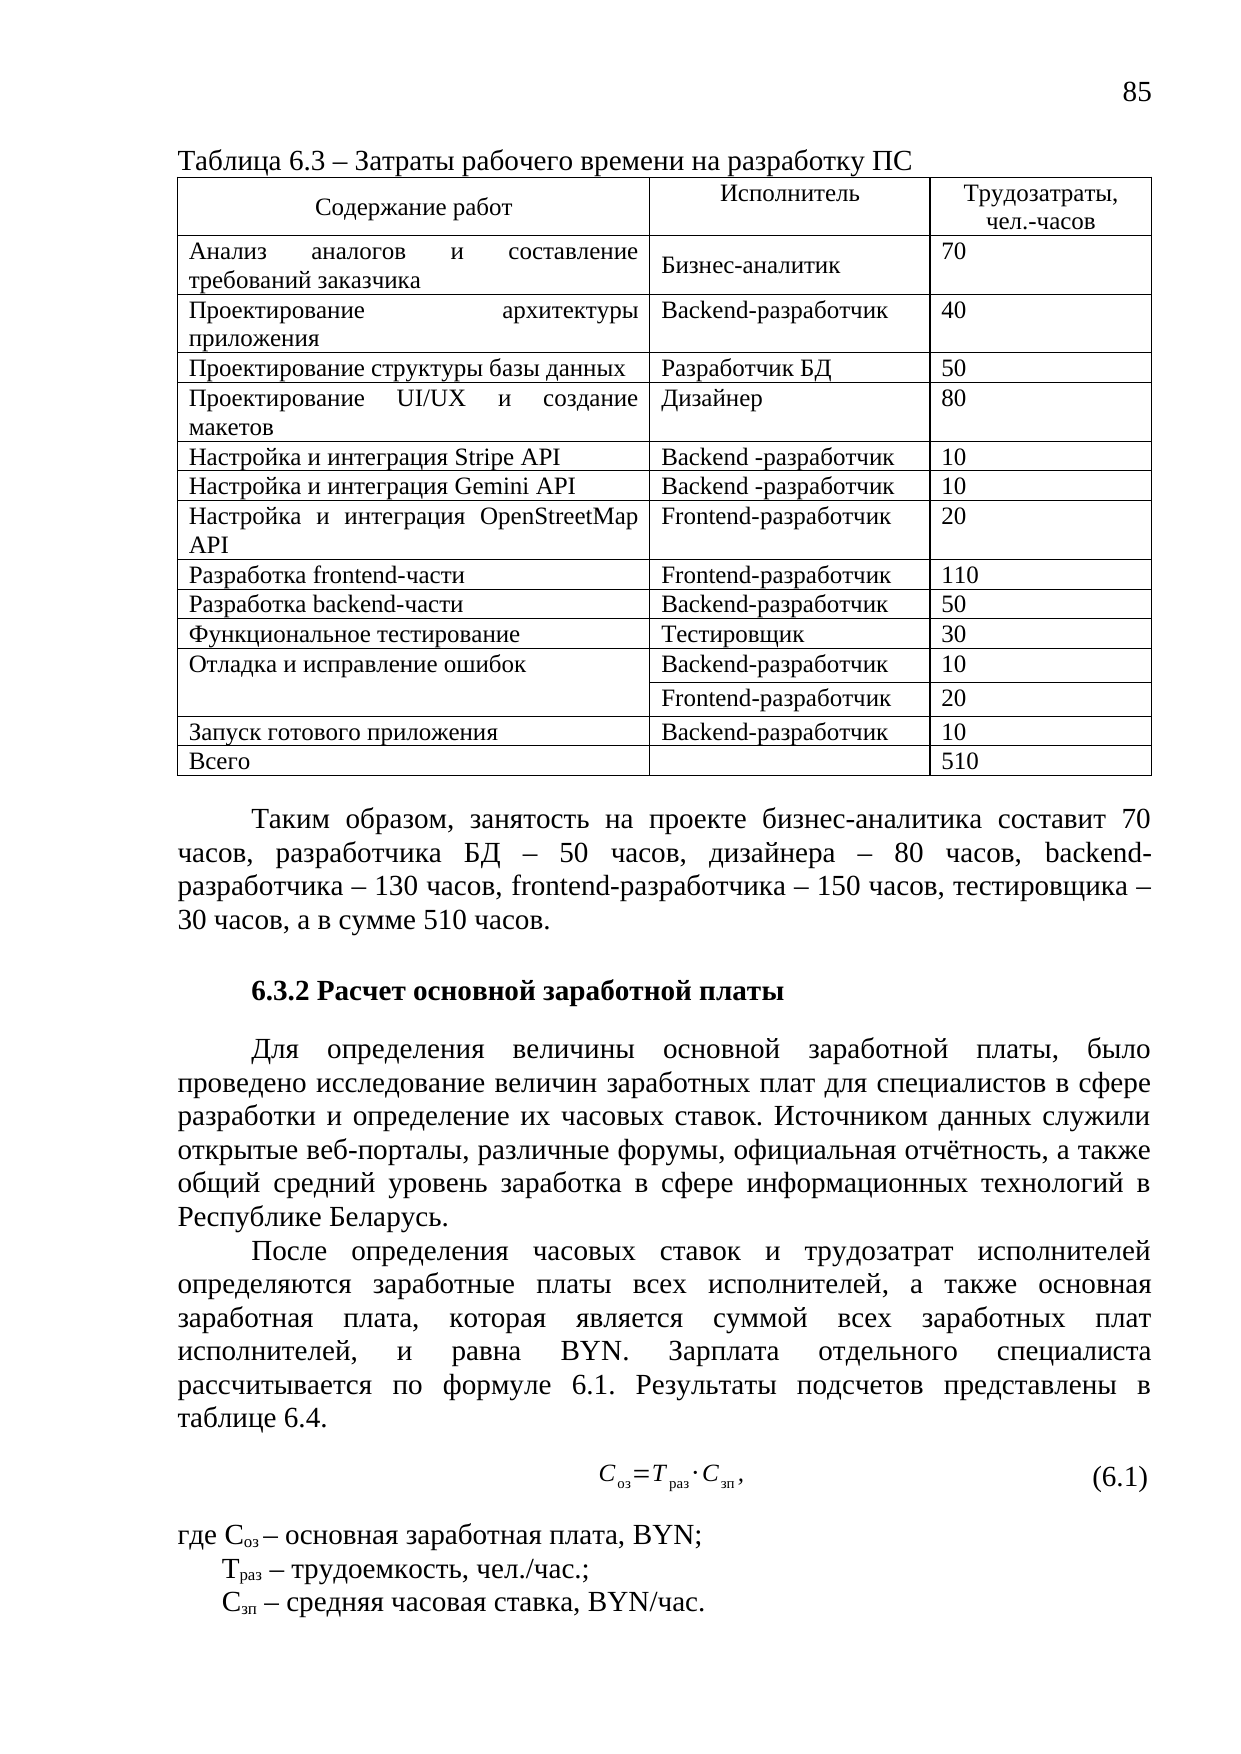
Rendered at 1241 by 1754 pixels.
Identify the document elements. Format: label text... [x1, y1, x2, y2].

text Траз – трудоемкость, чел./час.; [222, 1551, 1152, 1584]
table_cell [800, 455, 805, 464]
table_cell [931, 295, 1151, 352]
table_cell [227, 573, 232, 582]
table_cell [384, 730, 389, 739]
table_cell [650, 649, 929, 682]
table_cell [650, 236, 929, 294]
text Таблица 6.3 – Затраты рабочего времени на разработку ПС [177, 143, 1152, 177]
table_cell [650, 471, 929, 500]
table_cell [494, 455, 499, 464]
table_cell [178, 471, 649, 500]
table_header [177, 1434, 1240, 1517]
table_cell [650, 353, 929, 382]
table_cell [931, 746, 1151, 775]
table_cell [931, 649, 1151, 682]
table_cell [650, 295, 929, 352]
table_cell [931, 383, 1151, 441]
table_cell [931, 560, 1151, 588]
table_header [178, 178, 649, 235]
text 6.3.2 Расчет основной заработной платы [177, 973, 1152, 1006]
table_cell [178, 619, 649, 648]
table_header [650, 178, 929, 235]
text где Соз – основная заработная плата, BYN; [177, 1517, 1152, 1551]
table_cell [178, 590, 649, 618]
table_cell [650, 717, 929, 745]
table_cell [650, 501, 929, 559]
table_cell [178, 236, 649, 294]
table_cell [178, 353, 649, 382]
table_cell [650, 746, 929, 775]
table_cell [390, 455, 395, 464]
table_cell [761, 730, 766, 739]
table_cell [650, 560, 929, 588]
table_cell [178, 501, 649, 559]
text Для определения величины основной заработной платы, было проведено исследование величин заработных плат для специалистов в сфере разработки и определение их часовых ставок. Источником данных служили открытые веб-порталы, различные форумы, официальная отчётность, а также общий средний уровень заработка в сфере информационных технологий в Республике Беларусь. [177, 1031, 1152, 1233]
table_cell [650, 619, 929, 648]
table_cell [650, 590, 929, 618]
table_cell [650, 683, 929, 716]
text Таким образом, занятость на проекте бизнес-аналитика составит 70 часов, разработчика БД – 50 часов, дизайнера – 80 часов, backend-разработчика – 130 часов, frontend-разработчика – 150 часов, тестировщика – 30 часов, а в сумме 510 часов. [177, 801, 1152, 935]
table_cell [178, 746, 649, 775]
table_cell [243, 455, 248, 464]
text После определения часовых ставок и трудозатрат исполнителей определяются заработные платы всех исполнителей, а также основная заработная плата, которая является суммой всех заработных плат исполнителей, и равна BYN. Зарплата отдельного специалиста рассчитывается по формуле 6.1. Результаты подсчетов представлены в таблице 6.4. [177, 1233, 1152, 1434]
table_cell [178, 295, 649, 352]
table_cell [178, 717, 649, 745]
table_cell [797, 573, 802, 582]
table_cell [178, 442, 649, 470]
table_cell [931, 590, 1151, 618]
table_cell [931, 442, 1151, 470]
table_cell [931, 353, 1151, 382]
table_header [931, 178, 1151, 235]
text Сзп – средняя часовая ставка, BYN/час. [192, 1584, 1152, 1618]
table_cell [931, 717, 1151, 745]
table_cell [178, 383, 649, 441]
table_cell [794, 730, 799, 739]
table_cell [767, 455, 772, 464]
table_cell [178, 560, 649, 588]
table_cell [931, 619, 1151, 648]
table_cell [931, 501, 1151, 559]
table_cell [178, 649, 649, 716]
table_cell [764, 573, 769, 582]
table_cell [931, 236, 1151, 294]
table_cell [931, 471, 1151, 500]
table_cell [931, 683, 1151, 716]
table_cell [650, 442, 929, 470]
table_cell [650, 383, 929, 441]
